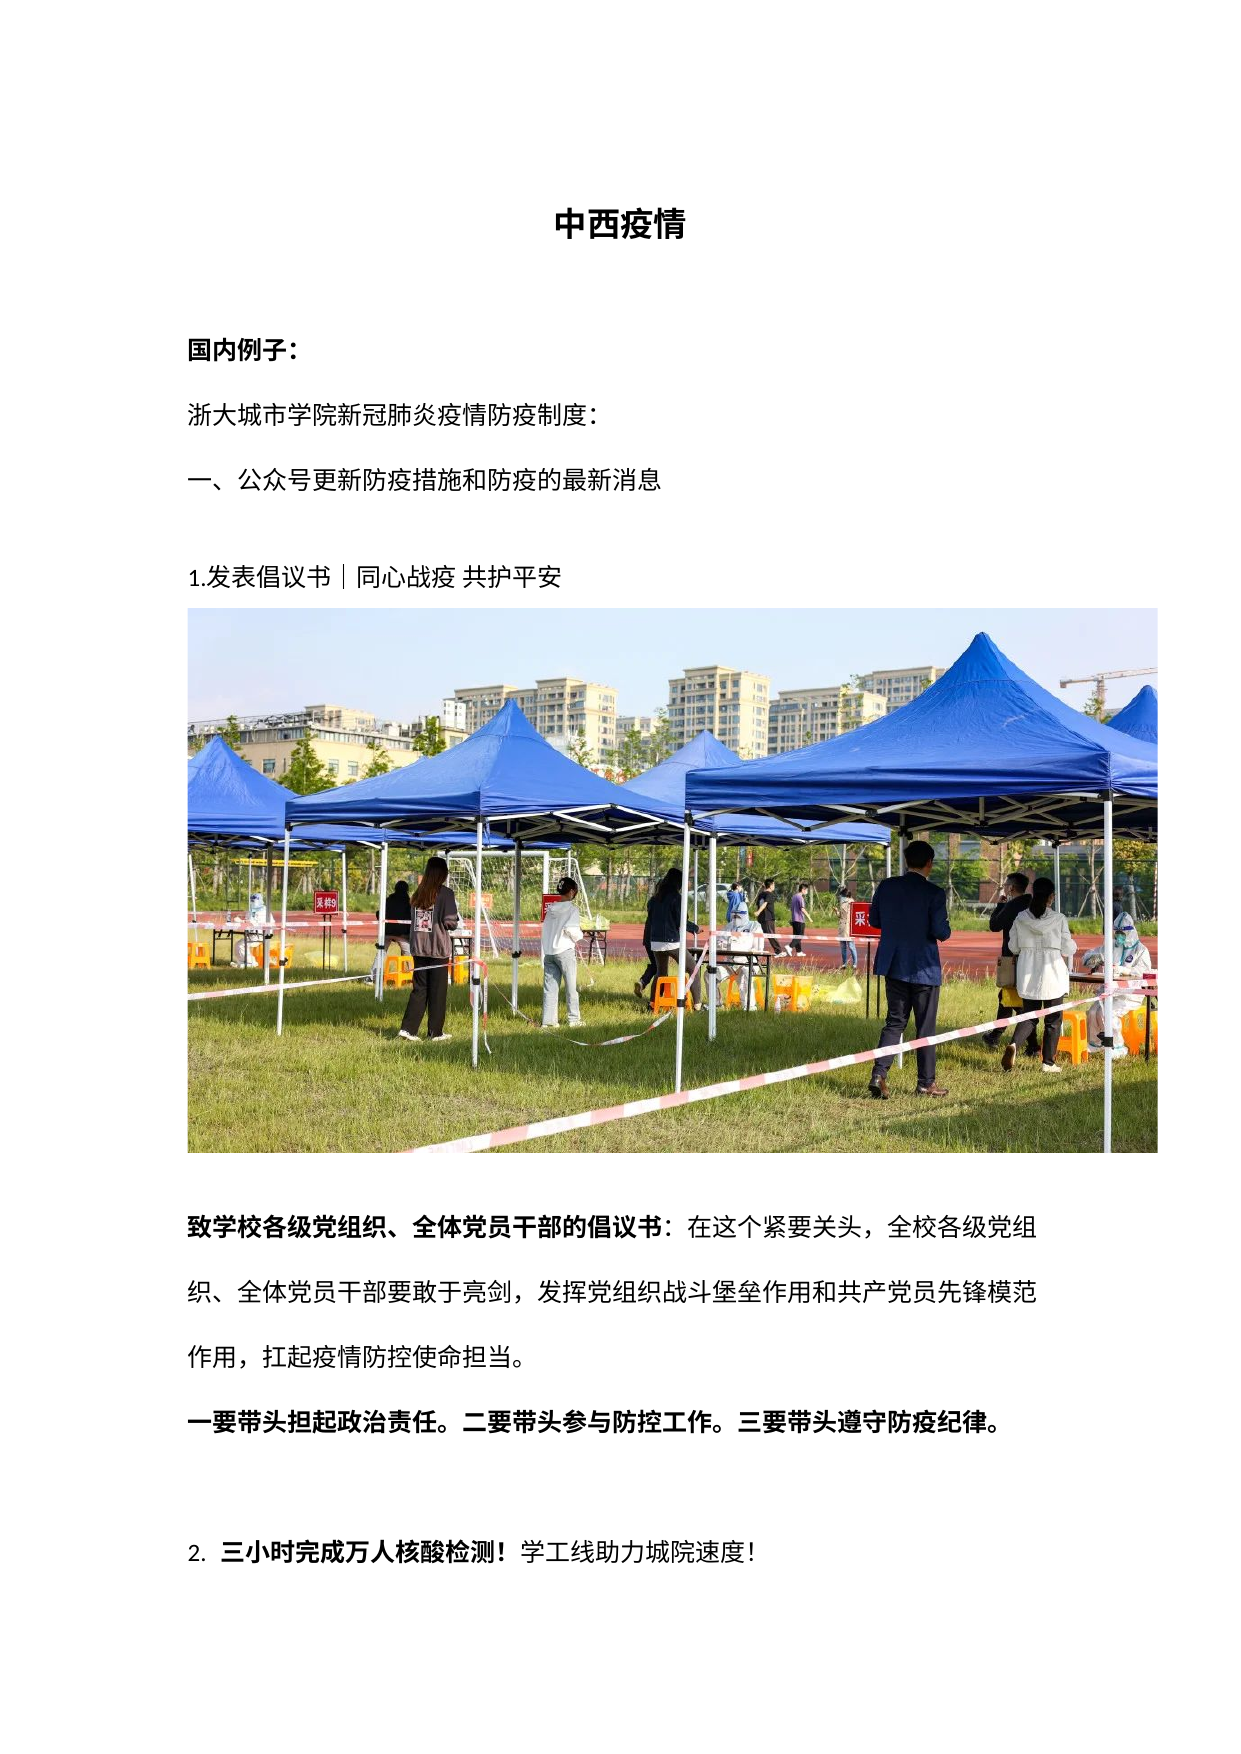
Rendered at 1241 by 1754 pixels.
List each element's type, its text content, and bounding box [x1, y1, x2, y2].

text 国内例子： [187, 316, 1053, 381]
text 致学校各级党组织、全体党员干部的倡议书：在这个紧要关头，全校各级党组织、全体党员干部要敢于亮剑，发挥党组织战斗堡垒作用和共产党员先锋模范作用，扛起疫情防控使命担当。 [187, 1193, 1053, 1388]
subtitle 中西疫情 [187, 189, 1053, 254]
picture [187, 608, 1158, 1153]
text 一、公众号更新防疫措施和防疫的最新消息 [187, 446, 1053, 511]
text 1.发表倡议书｜同心战疫 共护平安 [187, 543, 1053, 608]
text 浙大城市学院新冠肺炎疫情防疫制度： [187, 381, 1053, 446]
list 三小时完成万人核酸检测！学工线助力城院速度！ [187, 1518, 1053, 1583]
text 一要带头担起政治责任。二要带头参与防控工作。三要带头遵守防疫纪律。 [187, 1388, 1053, 1453]
